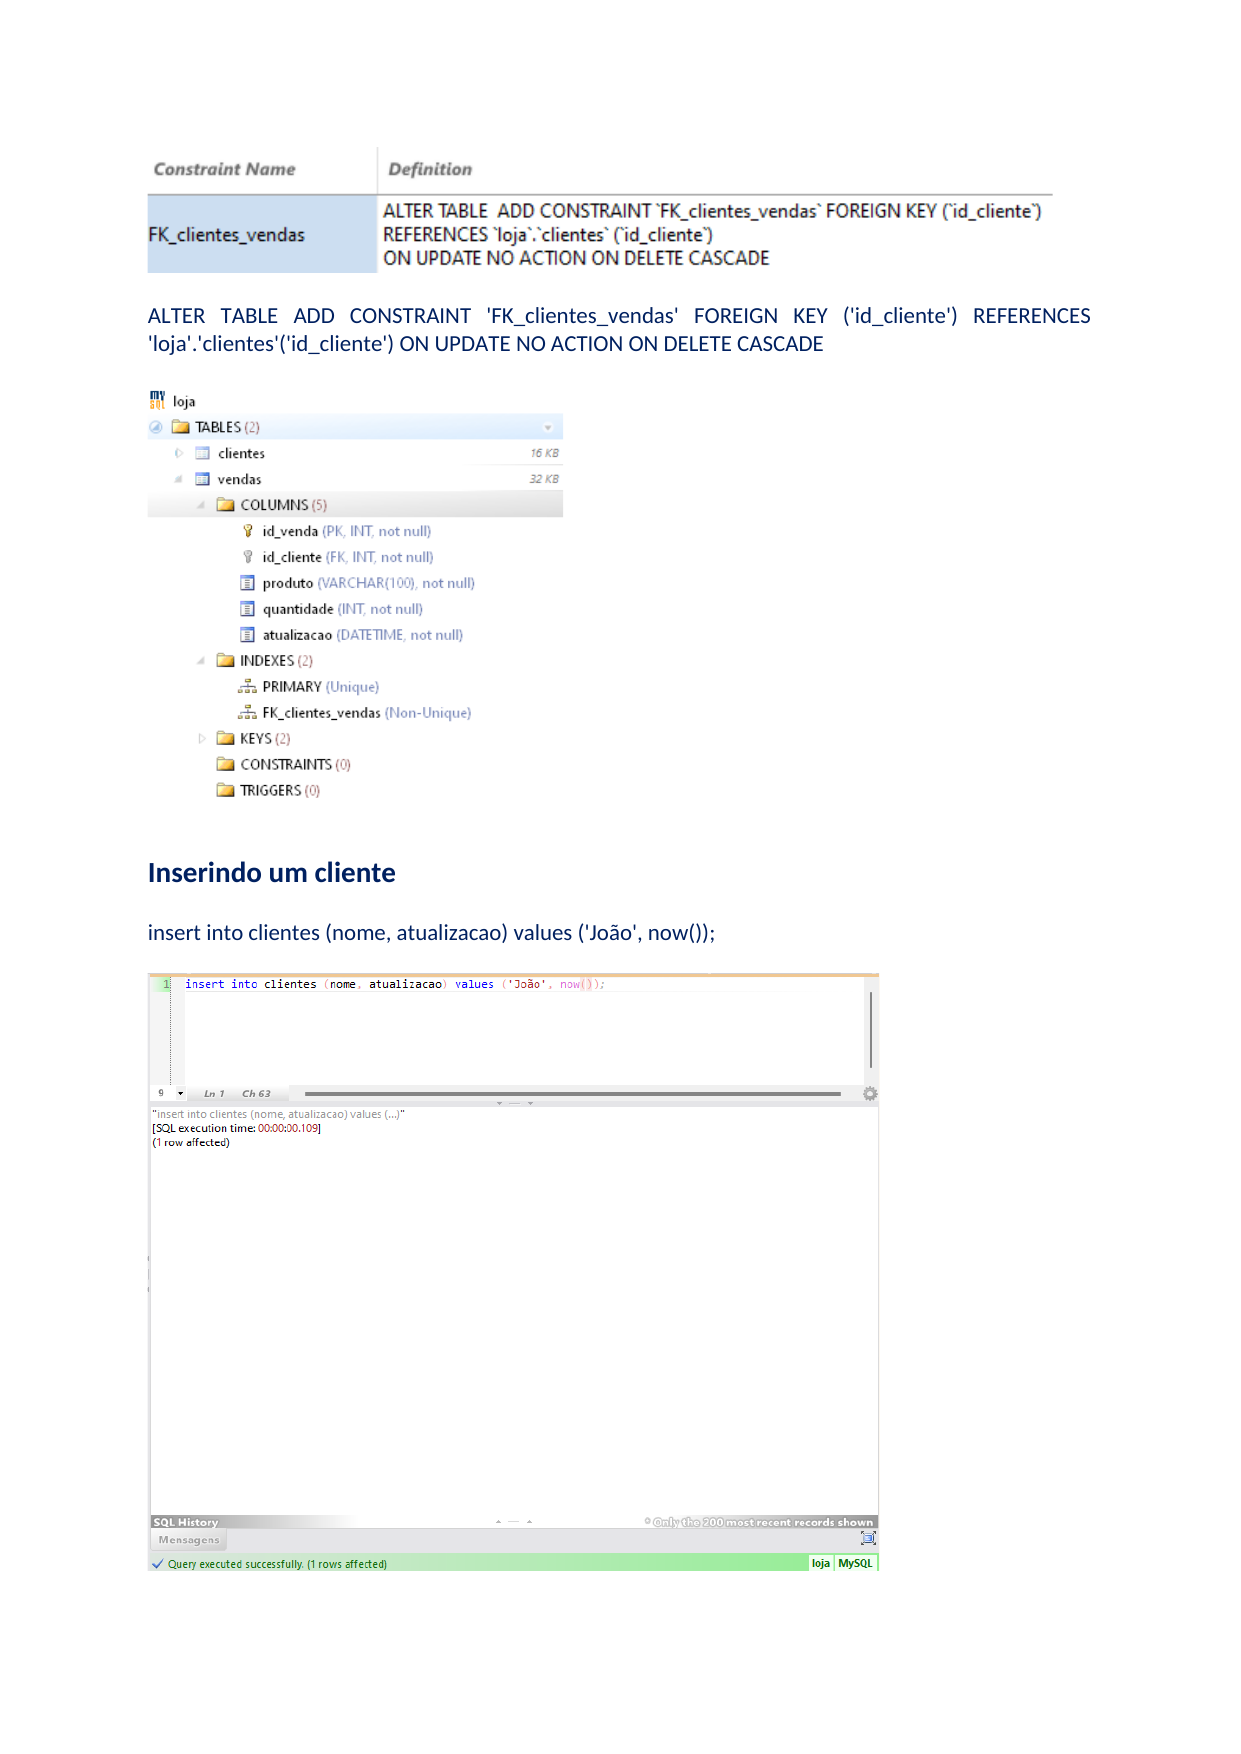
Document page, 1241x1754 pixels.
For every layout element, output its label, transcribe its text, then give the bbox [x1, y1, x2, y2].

picture [147, 147, 1053, 273]
text ALTER TABLE ADD CONSTRAINT 'FK_clientes_vendas' FOREIGN KEY ('id_cliente') REFERENCES 'loja'.'clientes'('id_cliente') ON UPDATE NO ACTION ON DELETE CASCADE [148, 301, 1092, 357]
text insert into clientes (nome, atualizacao) values ('João', now()); [148, 918, 1092, 946]
picture [147, 973, 880, 1571]
subtitle Inserindo um cliente [148, 854, 1092, 890]
picture [147, 384, 564, 798]
